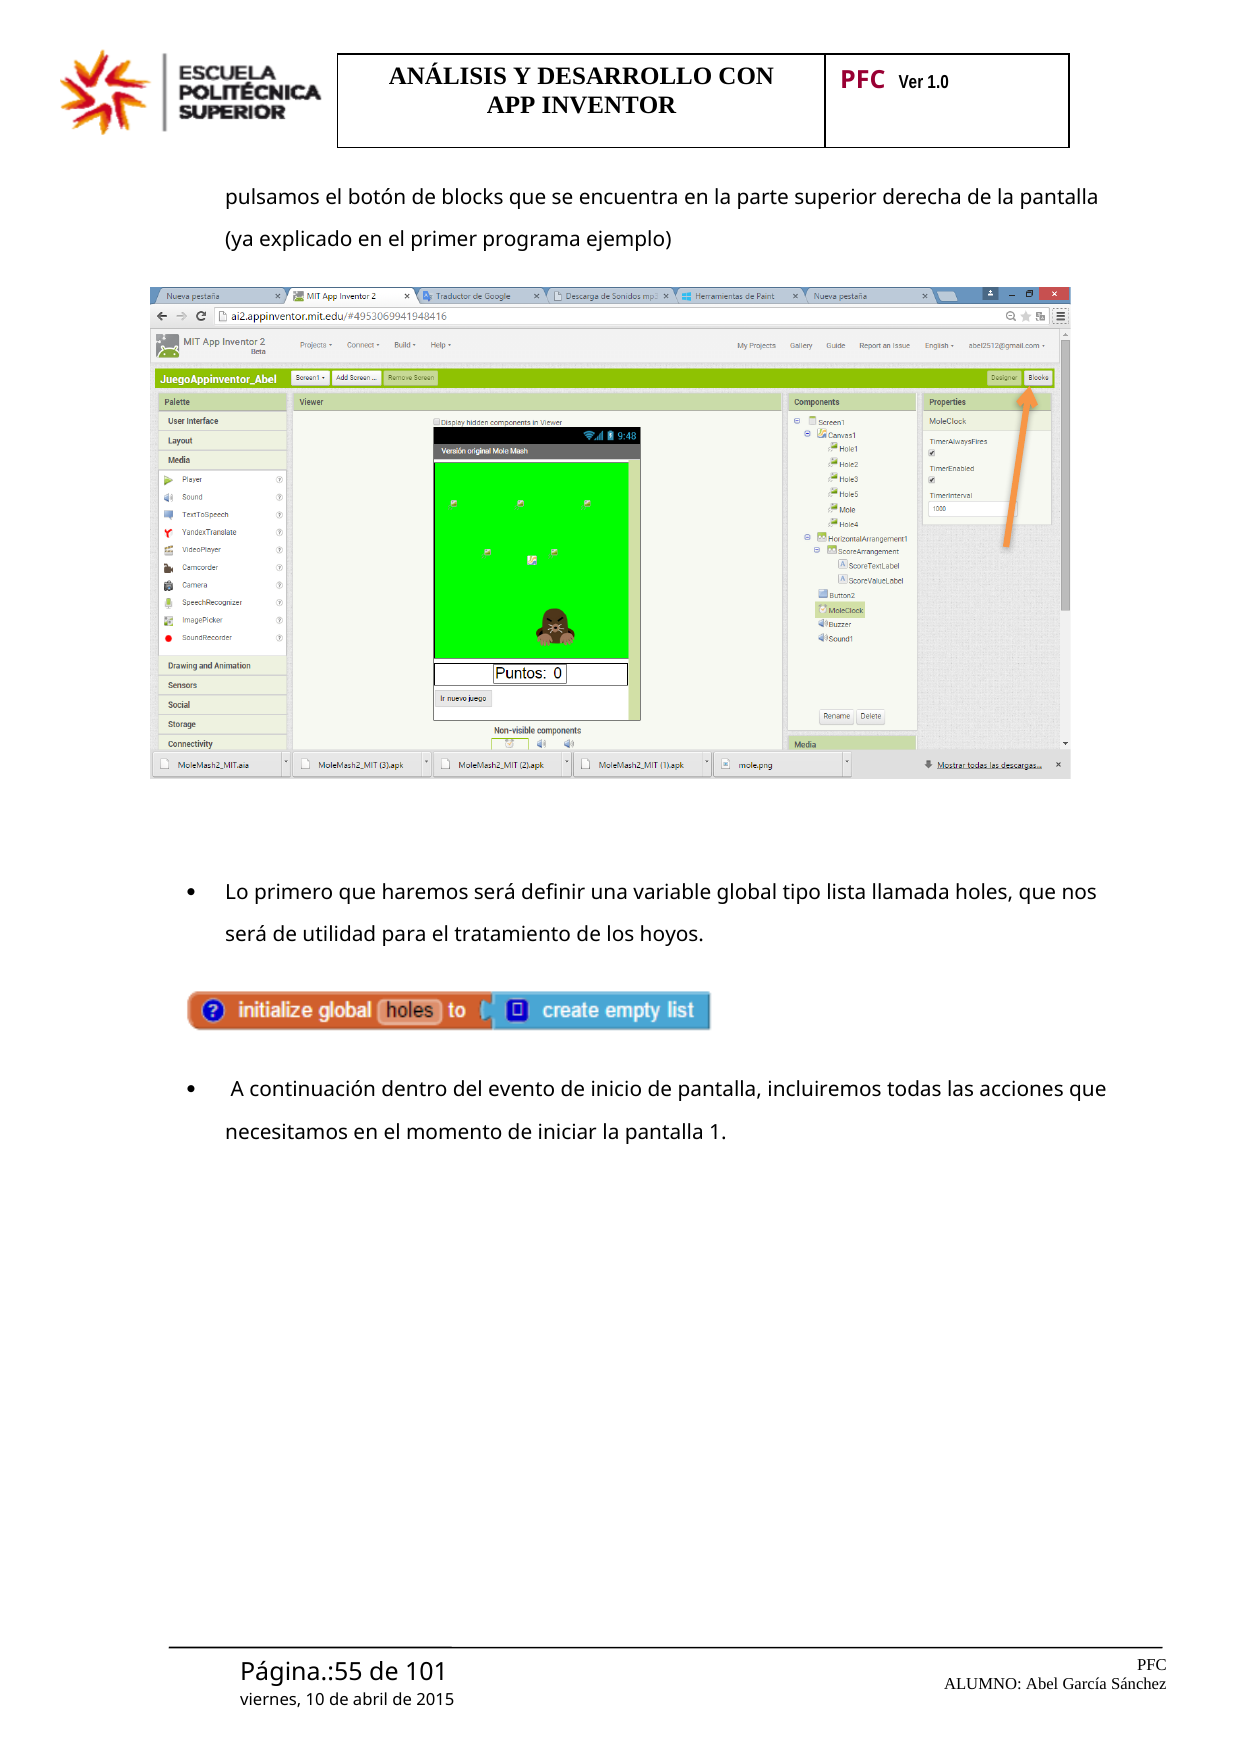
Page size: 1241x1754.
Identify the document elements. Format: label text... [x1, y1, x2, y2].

list A continuación dentro del evento de inicio de pantalla, incluiremos todas las acciones que necesitamos en el momento de iniciar la pantalla 1. [187, 1074, 1125, 1146]
list Lo primero que haremos será definir una variable global tipo lista llamada holes, que nos será de utilidad para el tratamiento de los hoyos. [187, 877, 1125, 948]
picture [60, 43, 323, 146]
picture [150, 287, 1071, 779]
picture [150, 983, 763, 1040]
